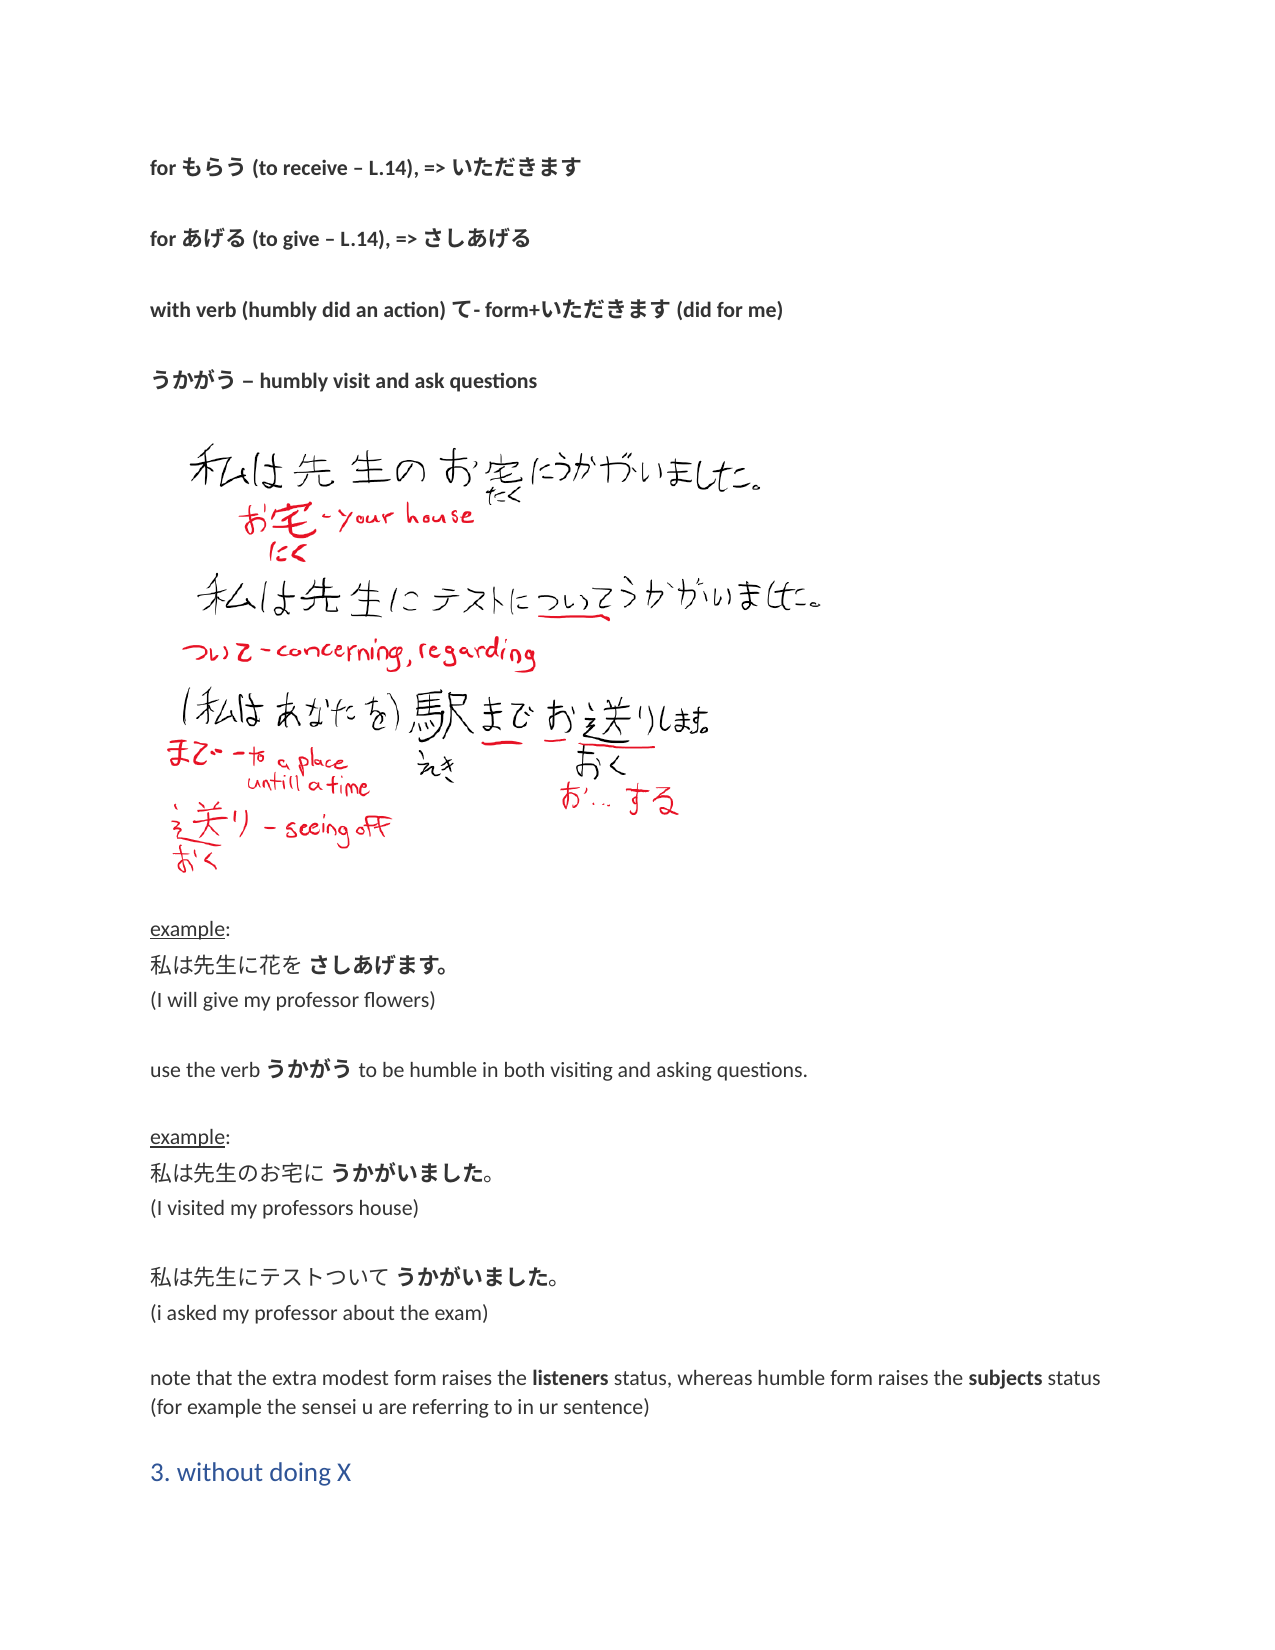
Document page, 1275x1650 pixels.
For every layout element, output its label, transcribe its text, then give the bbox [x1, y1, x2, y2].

text with verb (humbly did an action) て- form+いただきます (did for me) [150, 292, 1125, 324]
text for もらう (to receive – L.14), => いただきます [150, 149, 1125, 181]
text 私は先生のお宅に うかがいました。 [150, 1156, 1125, 1188]
text (I visited my professors house) [150, 1194, 1125, 1221]
text 私は先生にテストついて うかがいました。 [150, 1260, 1125, 1292]
text for あげる (to give – L.14), => さしあげる [150, 221, 1125, 252]
text (i asked my professor about the exam) [150, 1299, 1125, 1325]
text うかがう – humbly visit and ask questions [150, 363, 1125, 395]
text use the verb うかがう to be humble in both visiting and asking questions. [150, 1052, 1125, 1084]
text example: [150, 915, 1125, 942]
text example: [150, 1123, 1125, 1150]
picture [150, 434, 829, 876]
text note that the extra modest form raises the listeners status, whereas humble form raises the subjects status (for example the sensei u are referring to in ur sentence) [150, 1364, 1125, 1420]
subtitle 3. without doing X [150, 1455, 1125, 1488]
text (I will give my professor flowers) [150, 986, 1125, 1013]
text 私は先生に花を さしあげます。 [150, 948, 1125, 979]
